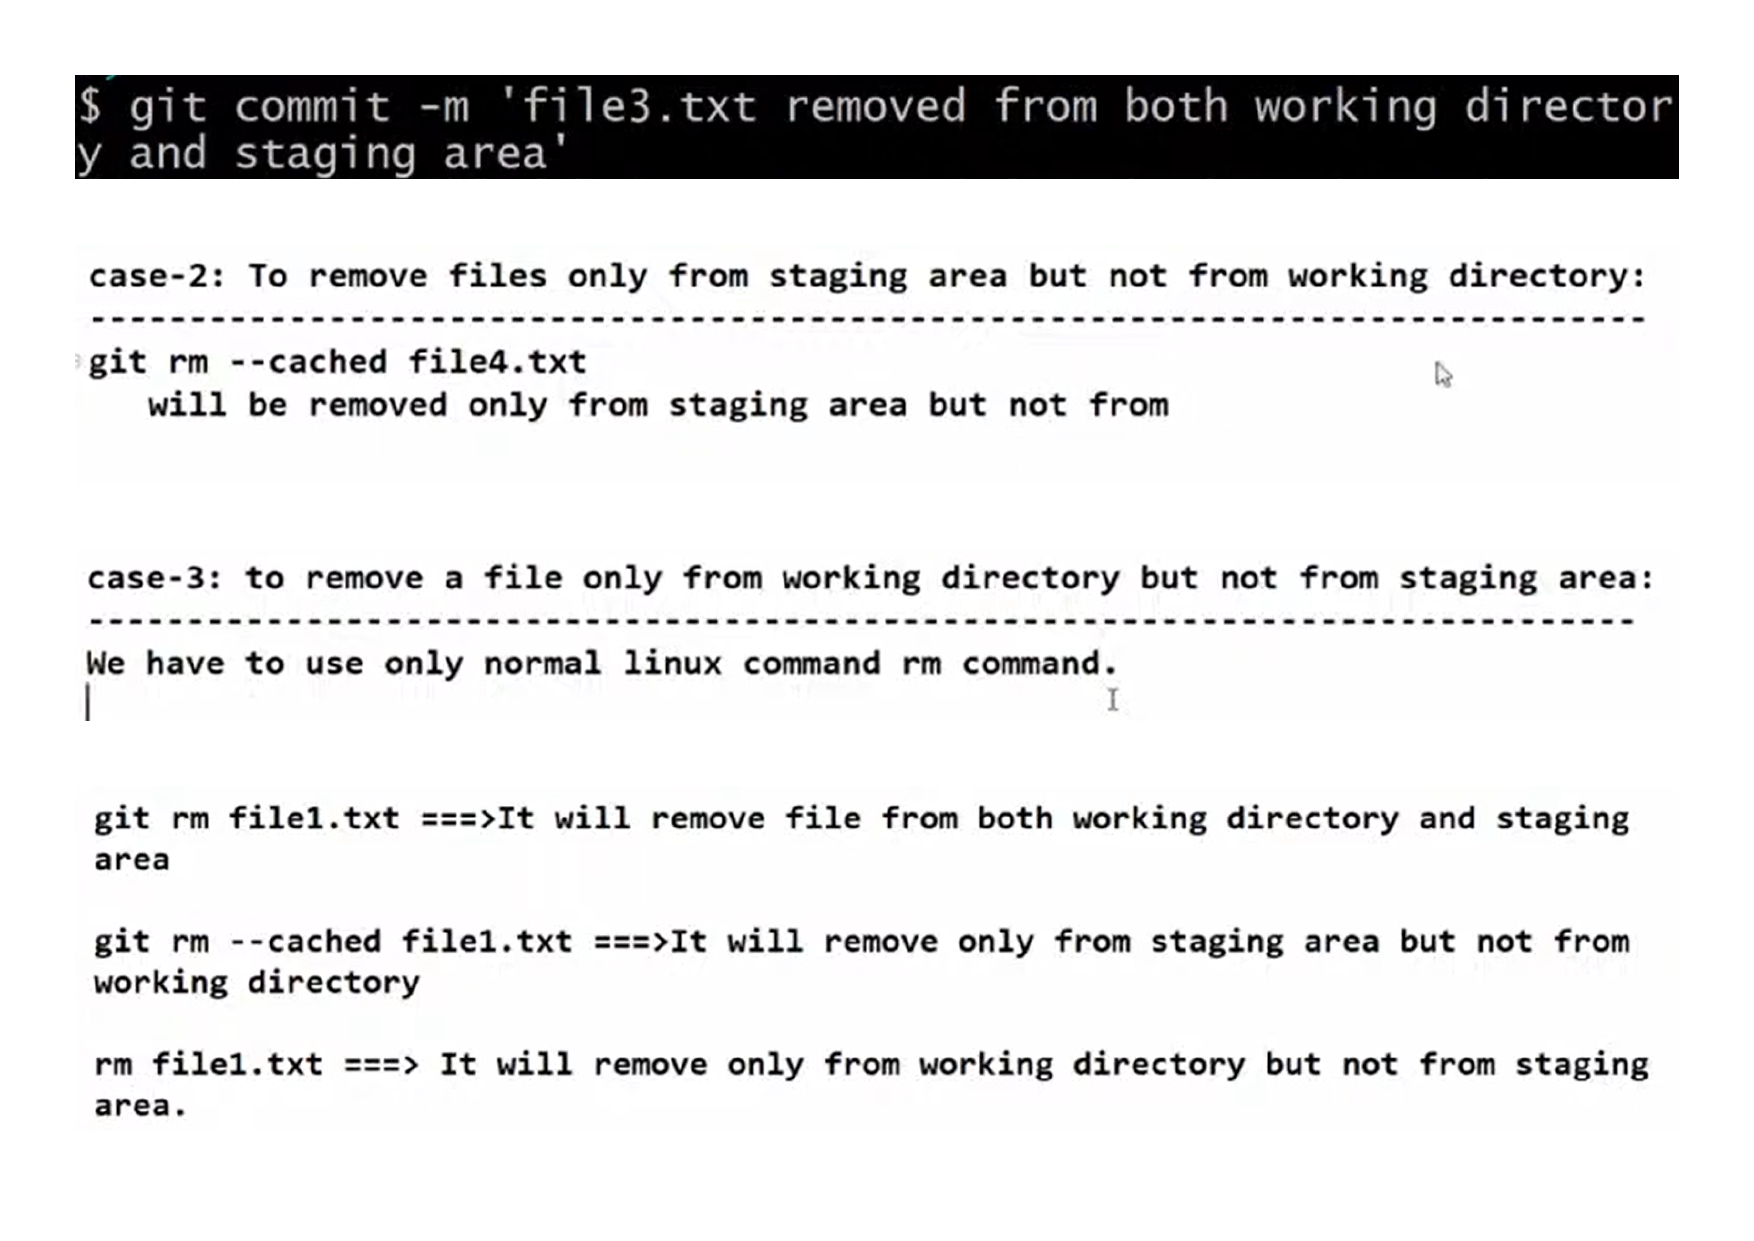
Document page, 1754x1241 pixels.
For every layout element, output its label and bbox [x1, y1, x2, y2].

picture [75, 244, 1679, 485]
picture [75, 75, 1679, 179]
picture [75, 550, 1679, 721]
picture [75, 786, 1679, 1131]
